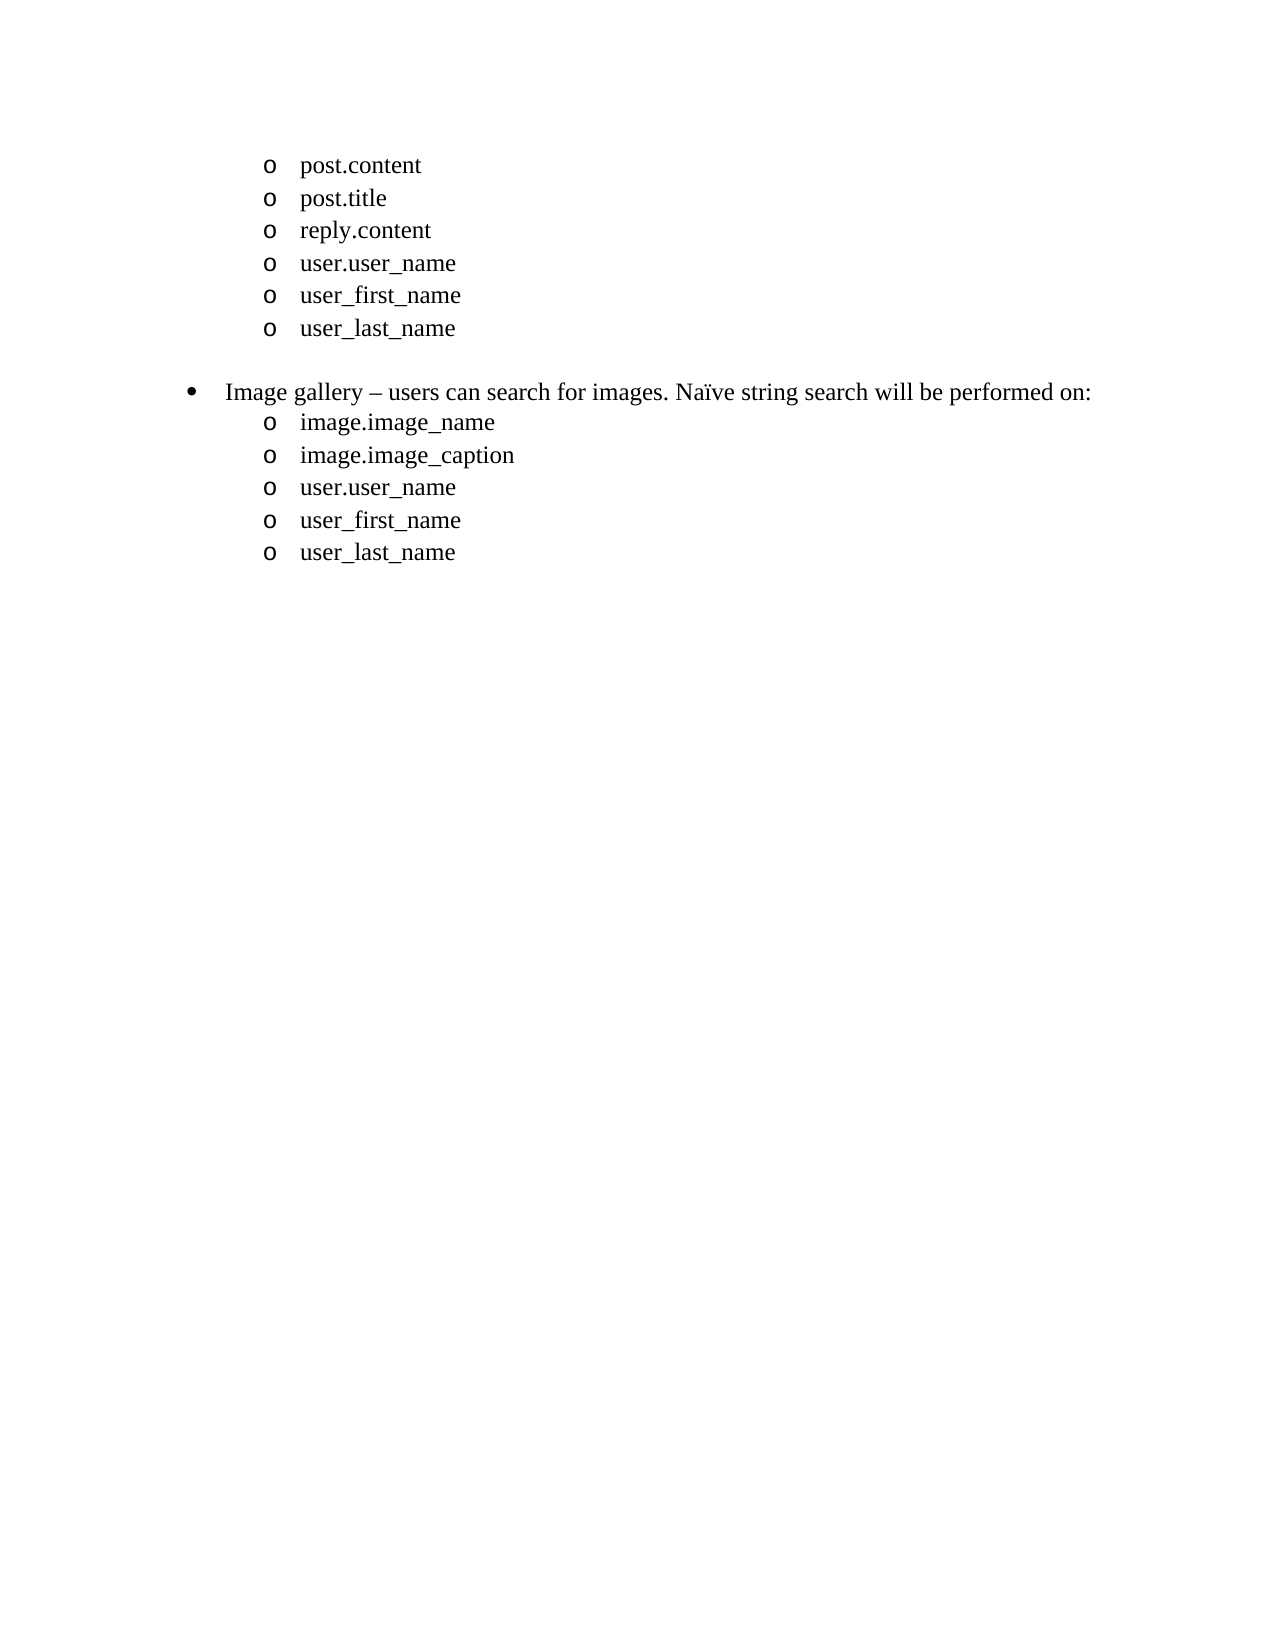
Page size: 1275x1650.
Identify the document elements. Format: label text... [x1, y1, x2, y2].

list image.image_caption [262, 440, 1125, 471]
list user_first_name [262, 505, 1125, 536]
list image.image_name [262, 407, 1125, 438]
list Image gallery – users can search for images. Naïve string search will be performed on: [187, 377, 1125, 405]
list post.content [262, 150, 1125, 181]
list user_first_name [262, 280, 1125, 311]
list user.user_name [262, 248, 1125, 279]
list user.user_name [262, 472, 1125, 503]
list user_last_name [262, 537, 1125, 568]
list user_last_name [262, 313, 1125, 344]
list reply.content [262, 215, 1125, 246]
list post.title [262, 183, 1125, 213]
